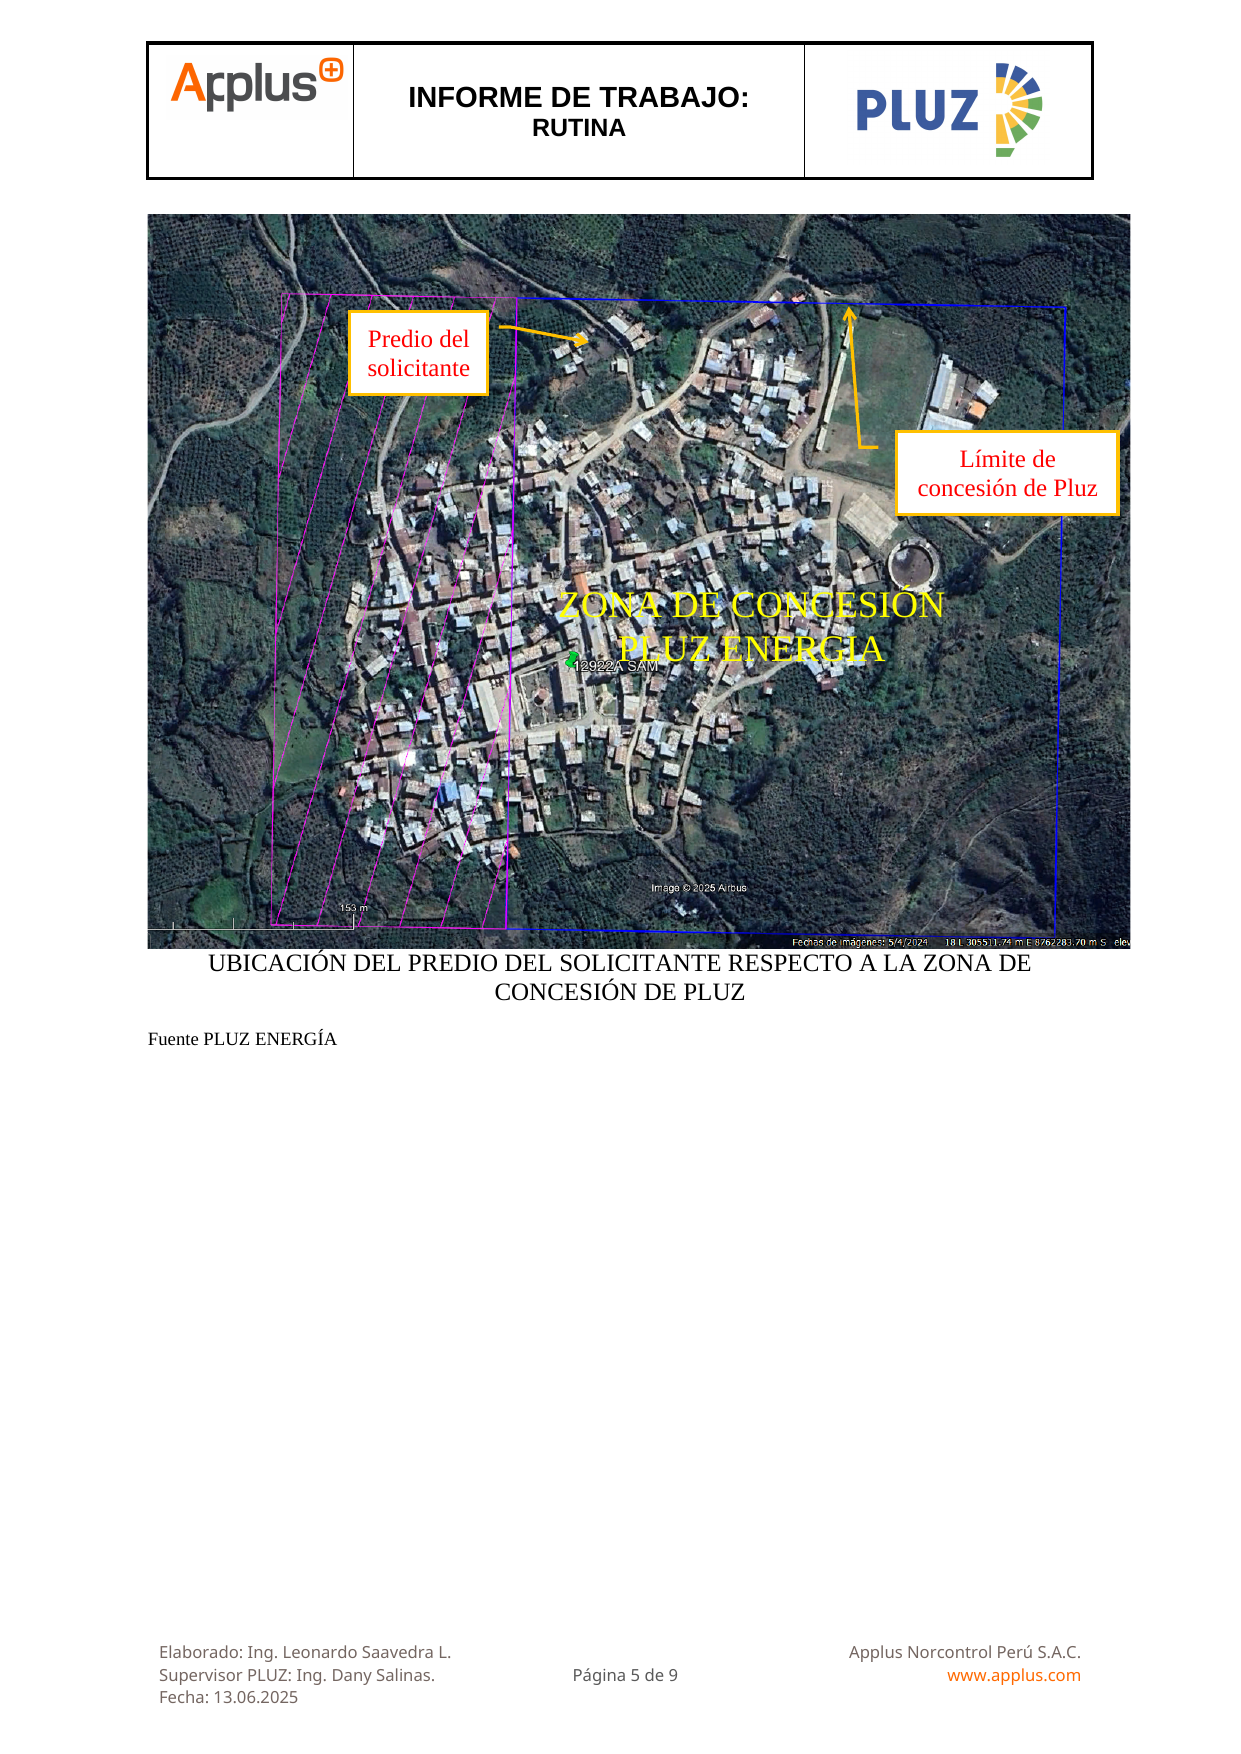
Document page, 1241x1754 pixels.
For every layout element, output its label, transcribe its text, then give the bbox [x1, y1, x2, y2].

picture [165, 55, 348, 120]
text Fuente PLUZ ENERGÍA [148, 1027, 1092, 1049]
text UBICACIÓN DEL PREDIO DEL SOLICITANTE RESPECTO A LA ZONA DE CONCESIÓN DE PLUZ [148, 949, 1092, 1006]
picture [147, 214, 1131, 949]
picture [847, 50, 1050, 165]
